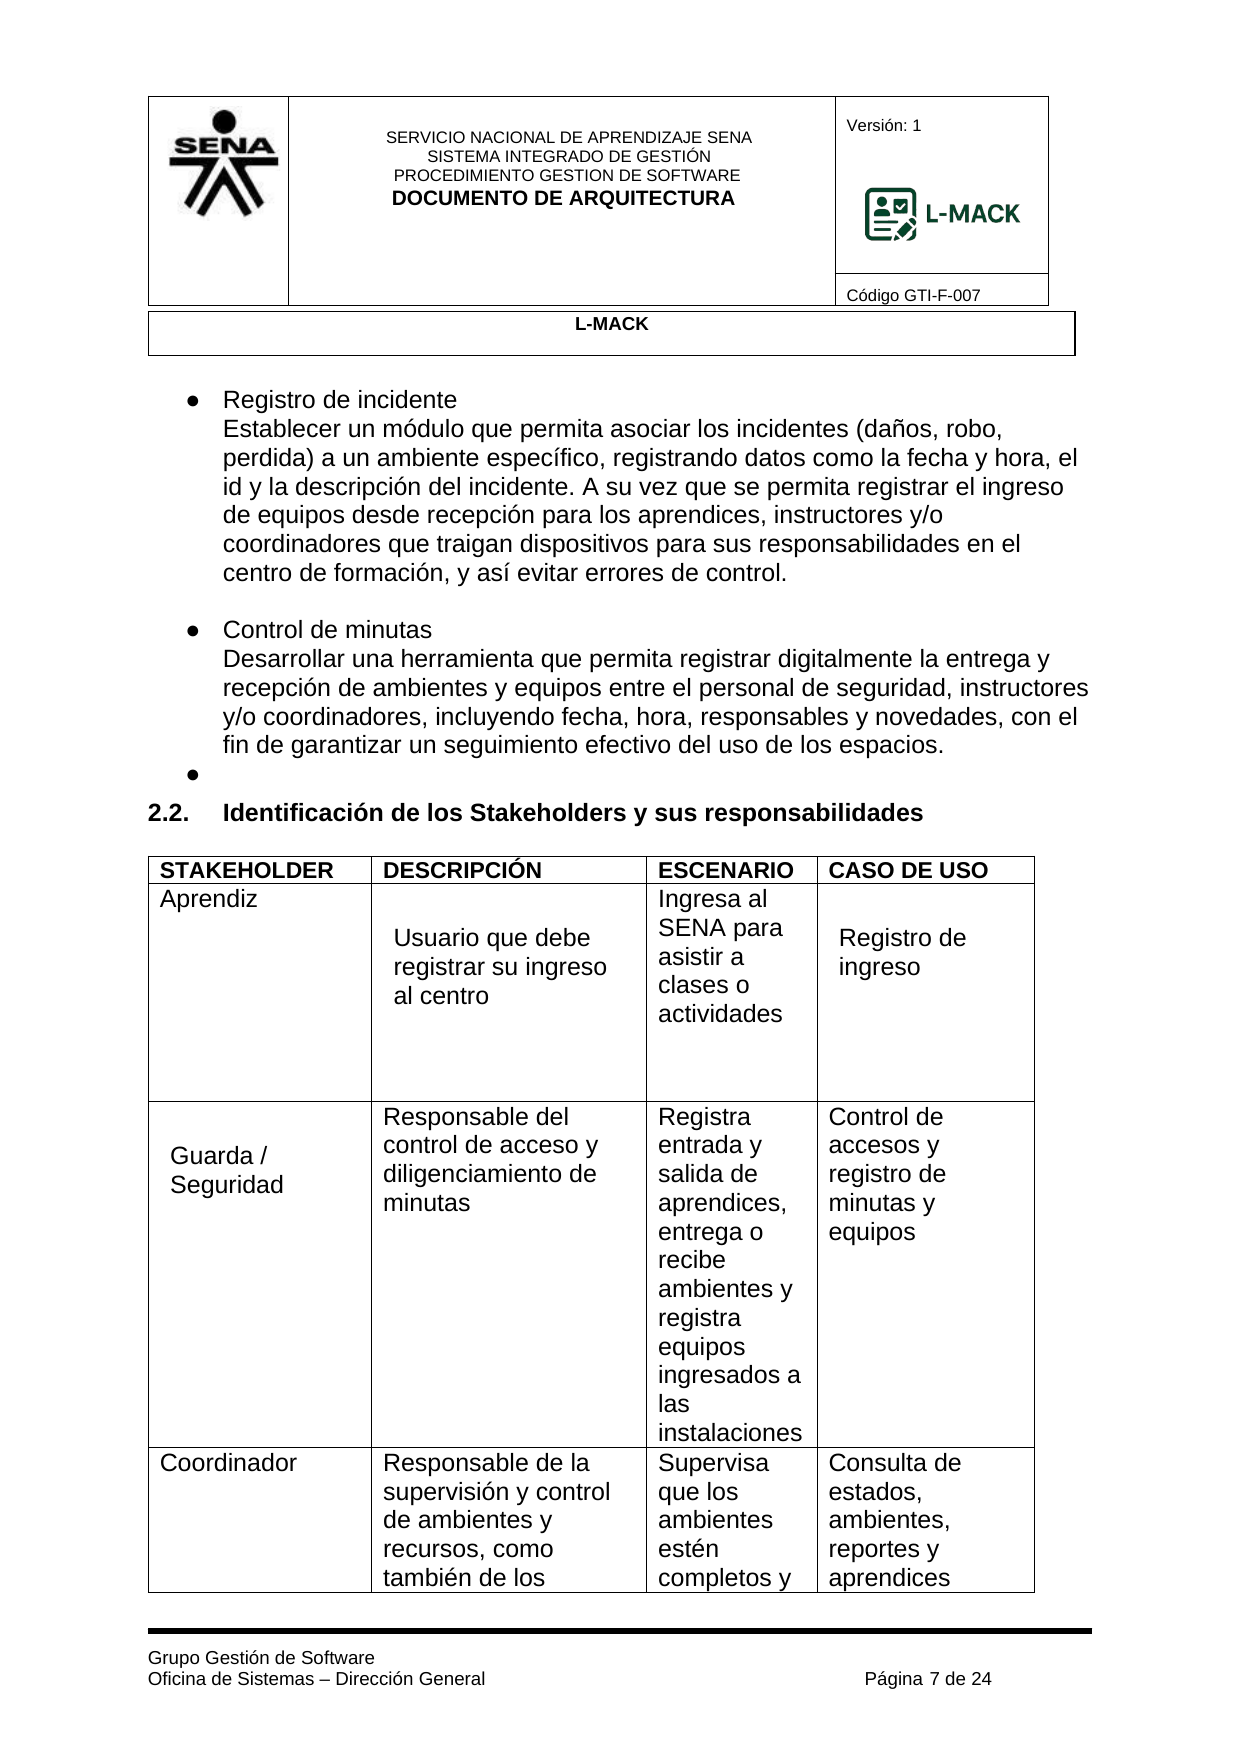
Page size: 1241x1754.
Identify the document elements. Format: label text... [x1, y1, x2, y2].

table_cell Control de accesos y registro de minutas y equipos [818, 1102, 1034, 1447]
table_cell Responsable del control de acceso y diligenciamiento de minutas [372, 1102, 646, 1447]
table_cell Ingresa al SENA para asistir a clases o actividades [647, 884, 817, 1101]
table_cell Consulta de estados, ambientes, reportes y aprendices [818, 1448, 1034, 1592]
table_cell Registra entrada y salida de aprendices, entrega o recibe ambientes y registra equipos ingresados a las instalaciones [647, 1102, 817, 1447]
picture [167, 106, 281, 221]
table_header ESCENARIO [647, 857, 817, 883]
table_cell [818, 884, 1034, 1101]
table_cell Coordinador [149, 1448, 371, 1592]
table_cell Aprendiz [149, 884, 371, 1101]
table_header STAKEHOLDER [149, 857, 371, 883]
list Identificación de los Stakeholders y sus responsabilidades [148, 798, 1092, 827]
table_cell [372, 884, 646, 1101]
picture [846, 149, 1036, 274]
list Control de minutas Desarrollar una herramienta que permita registrar digitalmente la entrega y recepción de ambientes y equipos entre el personal de seguridad, instructores y/o coordinadores, incluyendo fecha, hora, responsables y novedades, con el fin de garantizar un seguimiento efectivo del uso de los espacios. [185, 615, 1092, 759]
table_cell [149, 1102, 371, 1447]
table_cell Responsable de la supervisión y control de ambientes y recursos, como también de los procesos de los aprendices [372, 1448, 646, 1592]
table_header CASO DE USO [818, 857, 1034, 883]
list Registro de incidente Establecer un módulo que permita asociar los incidentes (daños, robo, perdida) a un ambiente específico, registrando datos como la fecha y hora, el id y la descripción del incidente. A su vez que se permita registrar el ingreso de equipos desde recepción para los aprendices, instructores y/o coordinadores que traigan dispositivos para sus responsabilidades en el centro de formación, y así evitar errores de control. [185, 385, 1092, 615]
table_cell Supervisa que los ambientes estén completos y con dispositivos registrados, y conoce el seguimiento de los aprendices en su formación [647, 1448, 817, 1592]
table_header DESCRIPCIÓN [372, 857, 646, 883]
